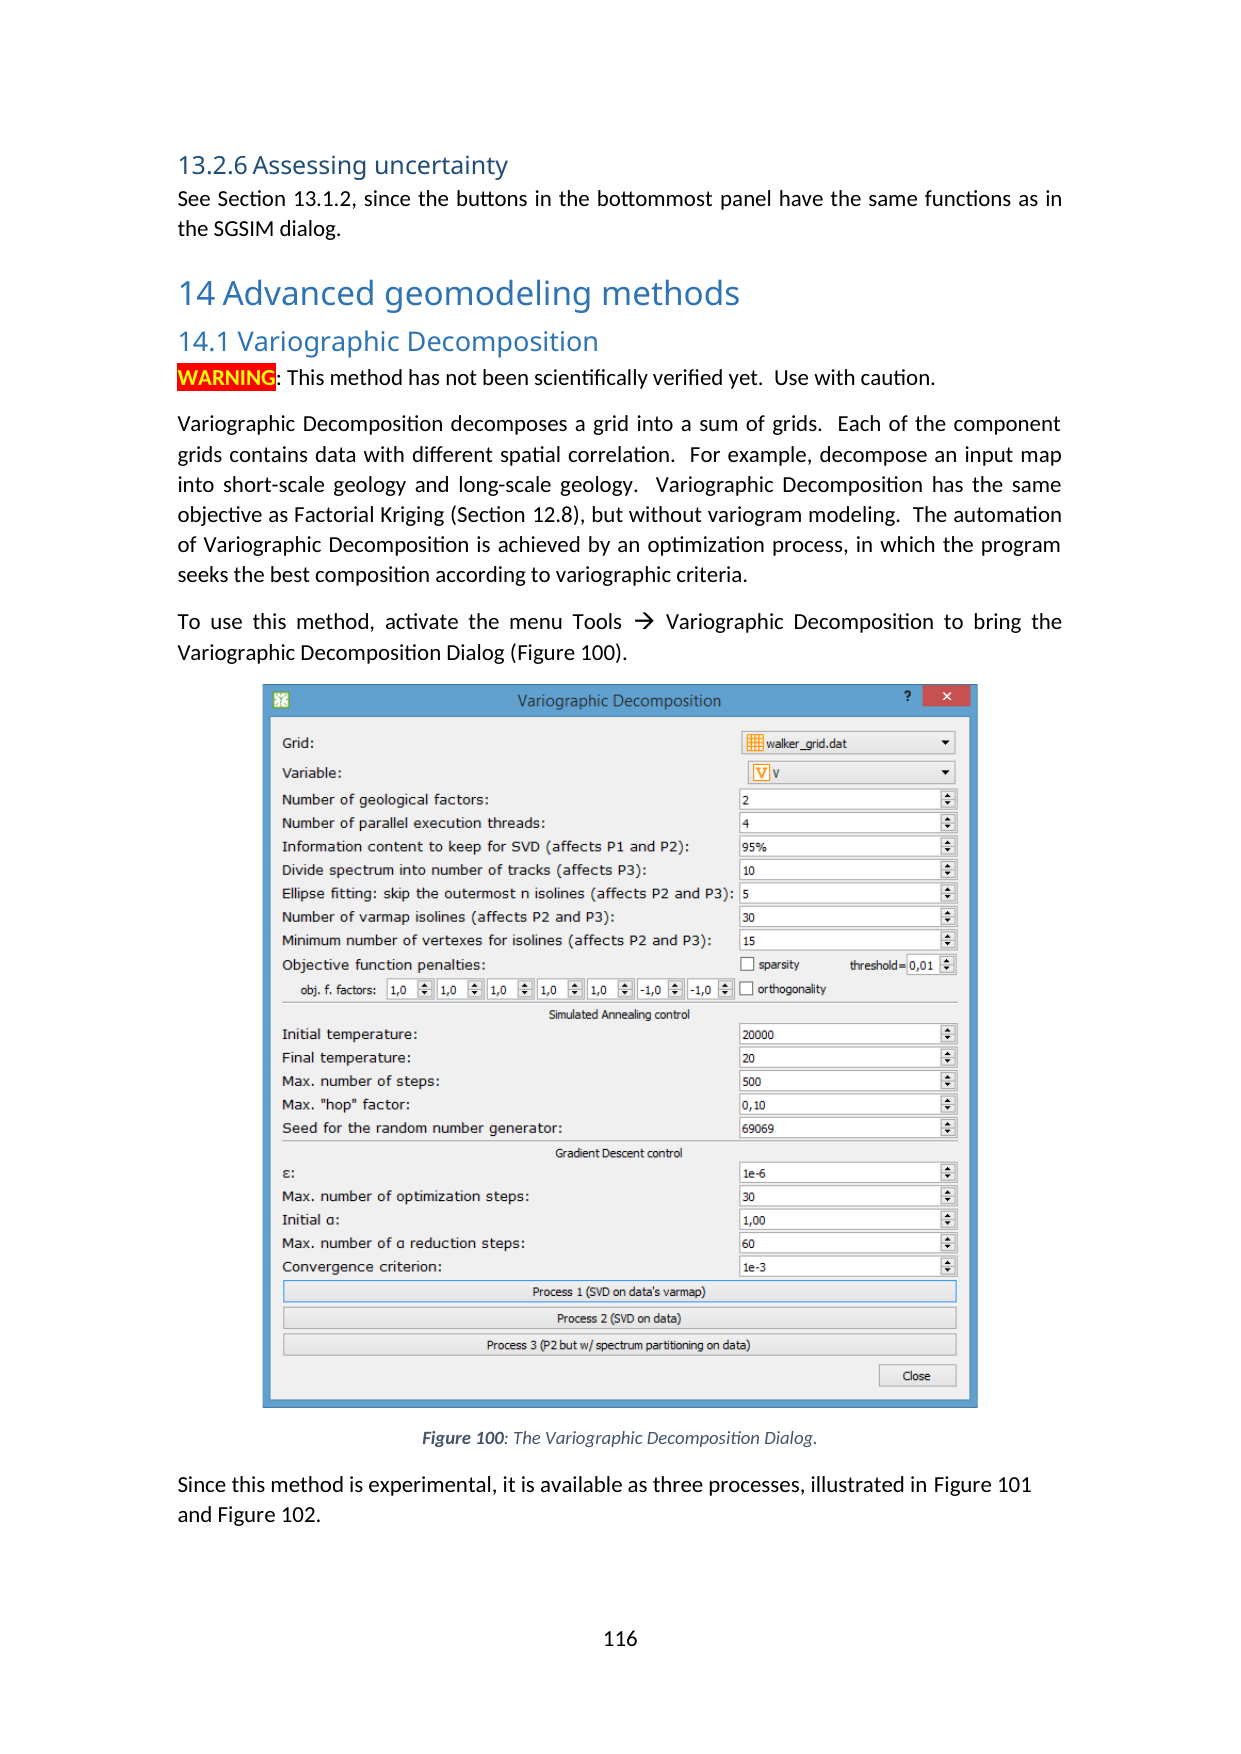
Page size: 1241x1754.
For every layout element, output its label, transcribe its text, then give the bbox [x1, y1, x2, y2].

text Figure 100: The Variographic Decomposition Dialog. [177, 1426, 1063, 1449]
subtitle Advanced geomodeling methods [177, 270, 1063, 315]
text Since this method is experimental, it is available as three processes, illustrated in Figure 101 and Figure 102. [177, 1470, 1063, 1528]
text Variographic Decomposition decomposes a grid into a sum of grids. Each of the component grids contains data with different spatial correlation. For example, decompose an input map into short-scale geology and long-scale geology. Variographic Decomposition has the same objective as Factorial Kriging (Section 12.8), but without variogram modeling. The automation of Variographic Decomposition is achieved by an optimization process, in which the program seeks the best composition according to variographic criteria. [177, 409, 1063, 589]
text WARNING: This method has not been scientifically verified yet. Use with caution. [276, 363, 1063, 391]
subtitle Assessing uncertainty [177, 148, 1063, 182]
subtitle Variographic Decomposition [177, 323, 1063, 360]
text To use this method, activate the menu Tools Variographic Decomposition to bring the Variographic Decomposition Dialog (Figure 100). [177, 607, 1063, 666]
picture [262, 684, 978, 1408]
text See Section 13.1.2, since the buttons in the bottommost panel have the same functions as in the SGSIM dialog. [177, 184, 1063, 243]
